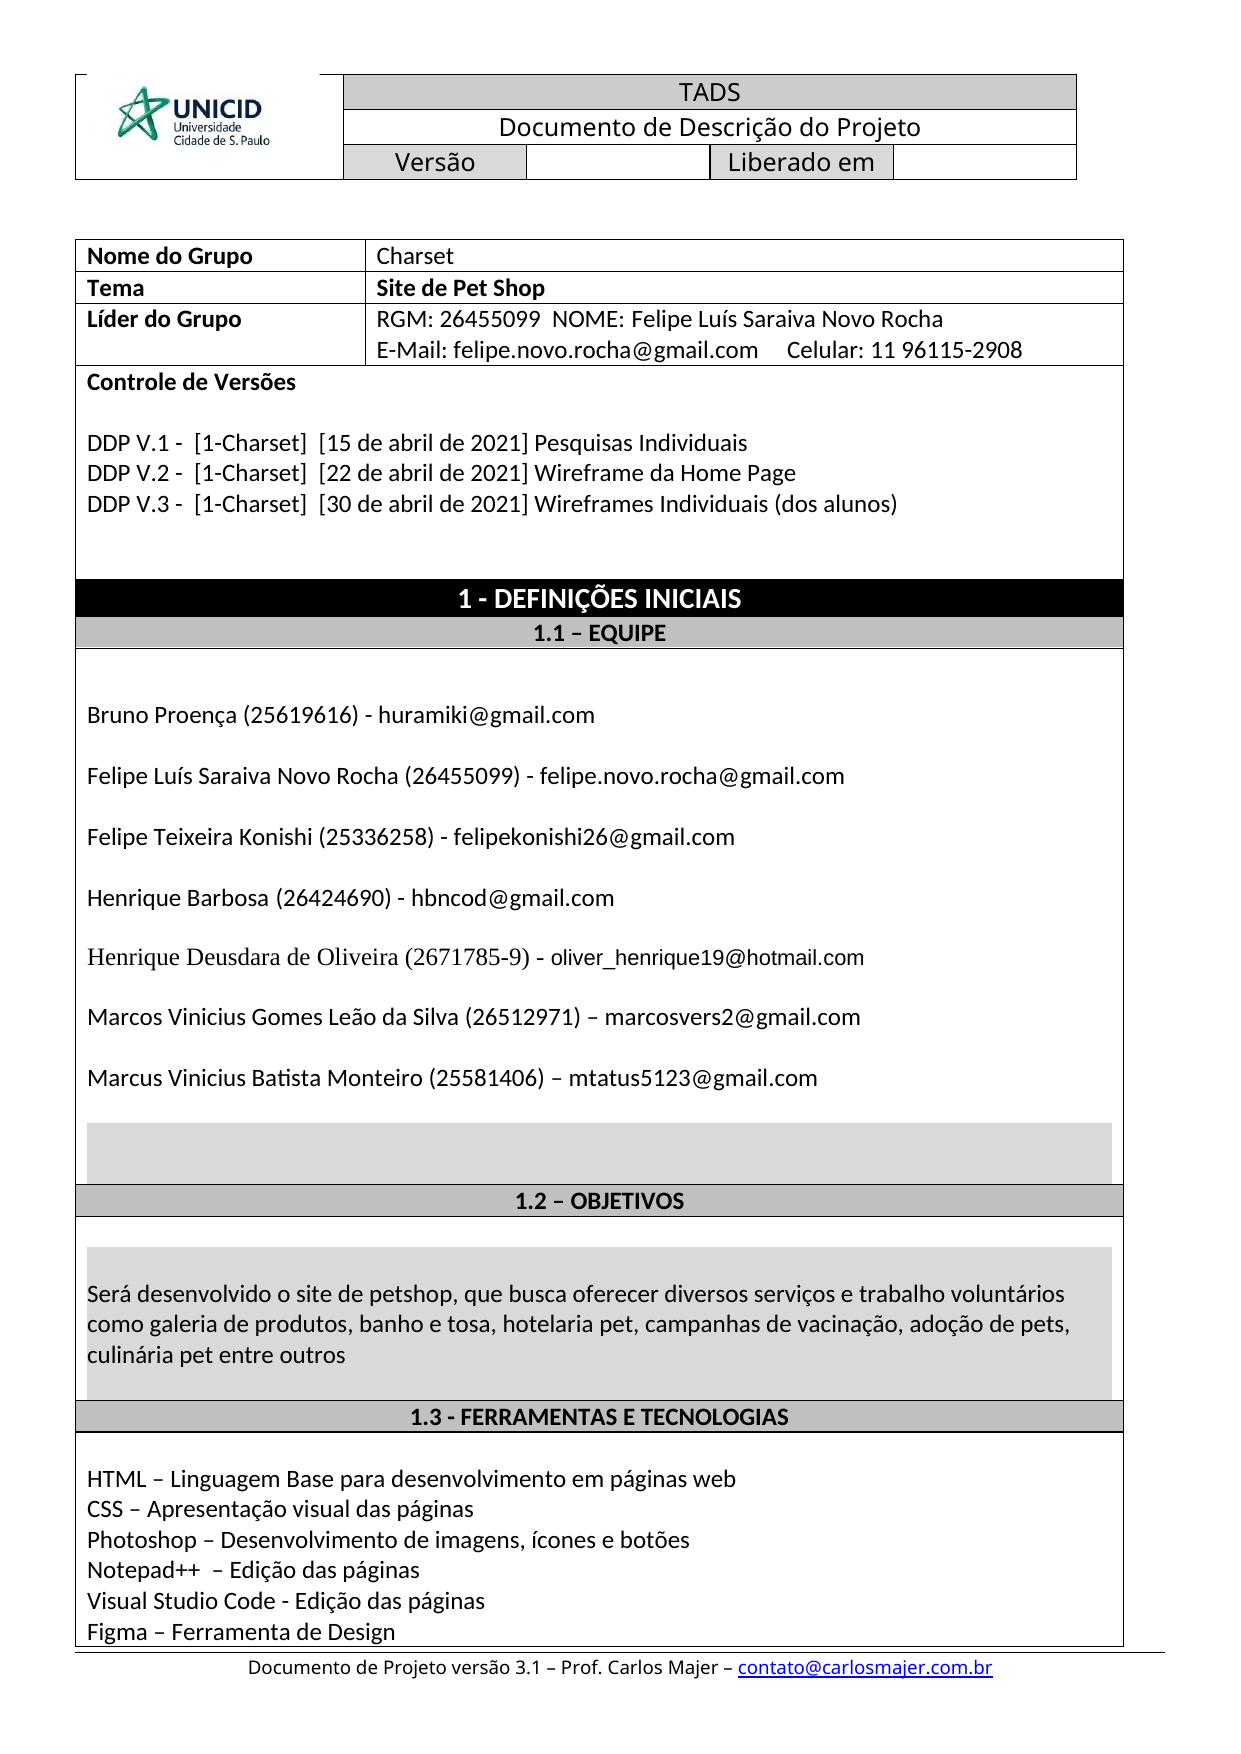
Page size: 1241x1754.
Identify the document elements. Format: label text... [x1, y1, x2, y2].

table_cell RGM: 26455099 NOME: Felipe Luís Saraiva Novo Rocha E-Mail: felipe.novo.rocha@gmail.com Celular: 11 96115-2908 [366, 304, 1123, 364]
table_cell 1.1 – EQUIPE [76, 617, 1123, 647]
table_cell 1.3 - FERRAMENTAS E TECNOLOGIAS [76, 1401, 1123, 1431]
table_cell Site de Pet Shop [366, 272, 1123, 302]
table_cell 1 - DEFINIÇÕES INICIAIS [76, 580, 1123, 616]
table_cell 1.2 – OBJETIVOS [76, 1185, 1123, 1216]
table_cell Bruno Proença (25619616) - huramiki@gmail.com Felipe Luís Saraiva Novo Rocha (26455099) - felipe.novo.rocha@gmail.com Felipe Teixeira Konishi (25336258) - felipekonishi26@gmail.com Henrique Barbosa (26424690) - hbncod@gmail.com Henrique Deusdara de Oliveira (2671785-9) - oliver_henrique19@hotmail.com Marcos Vinicius Gomes Leão da Silva (26512971) – marcosvers2@gmail.com Marcus Vinicius Batista Monteiro (25581406) – mtatus5123@gmail.com [76, 649, 1123, 1184]
table_cell Será desenvolvido o site de petshop, que busca oferecer diversos serviços e trabalho voluntários como galeria de produtos, banho e tosa, hotelaria pet, campanhas de vacinação, adoção de pets, culinária pet entre outros [76, 1217, 1123, 1400]
table_header Charset [366, 240, 1123, 271]
picture [86, 74, 320, 166]
table_cell Controle de Versões DDP V.1 - [1-Charset] [15 de abril de 2021] Pesquisas Individuais DDP V.2 - [1-Charset] [22 de abril de 2021] Wireframe da Home Page DDP V.3 - [1-Charset] [30 de abril de 2021] Wireframes Individuais (dos alunos) [76, 366, 1123, 579]
table_header Nome do Grupo [76, 240, 365, 271]
table_cell Líder do Grupo [76, 304, 365, 364]
table_cell Tema [76, 272, 365, 302]
